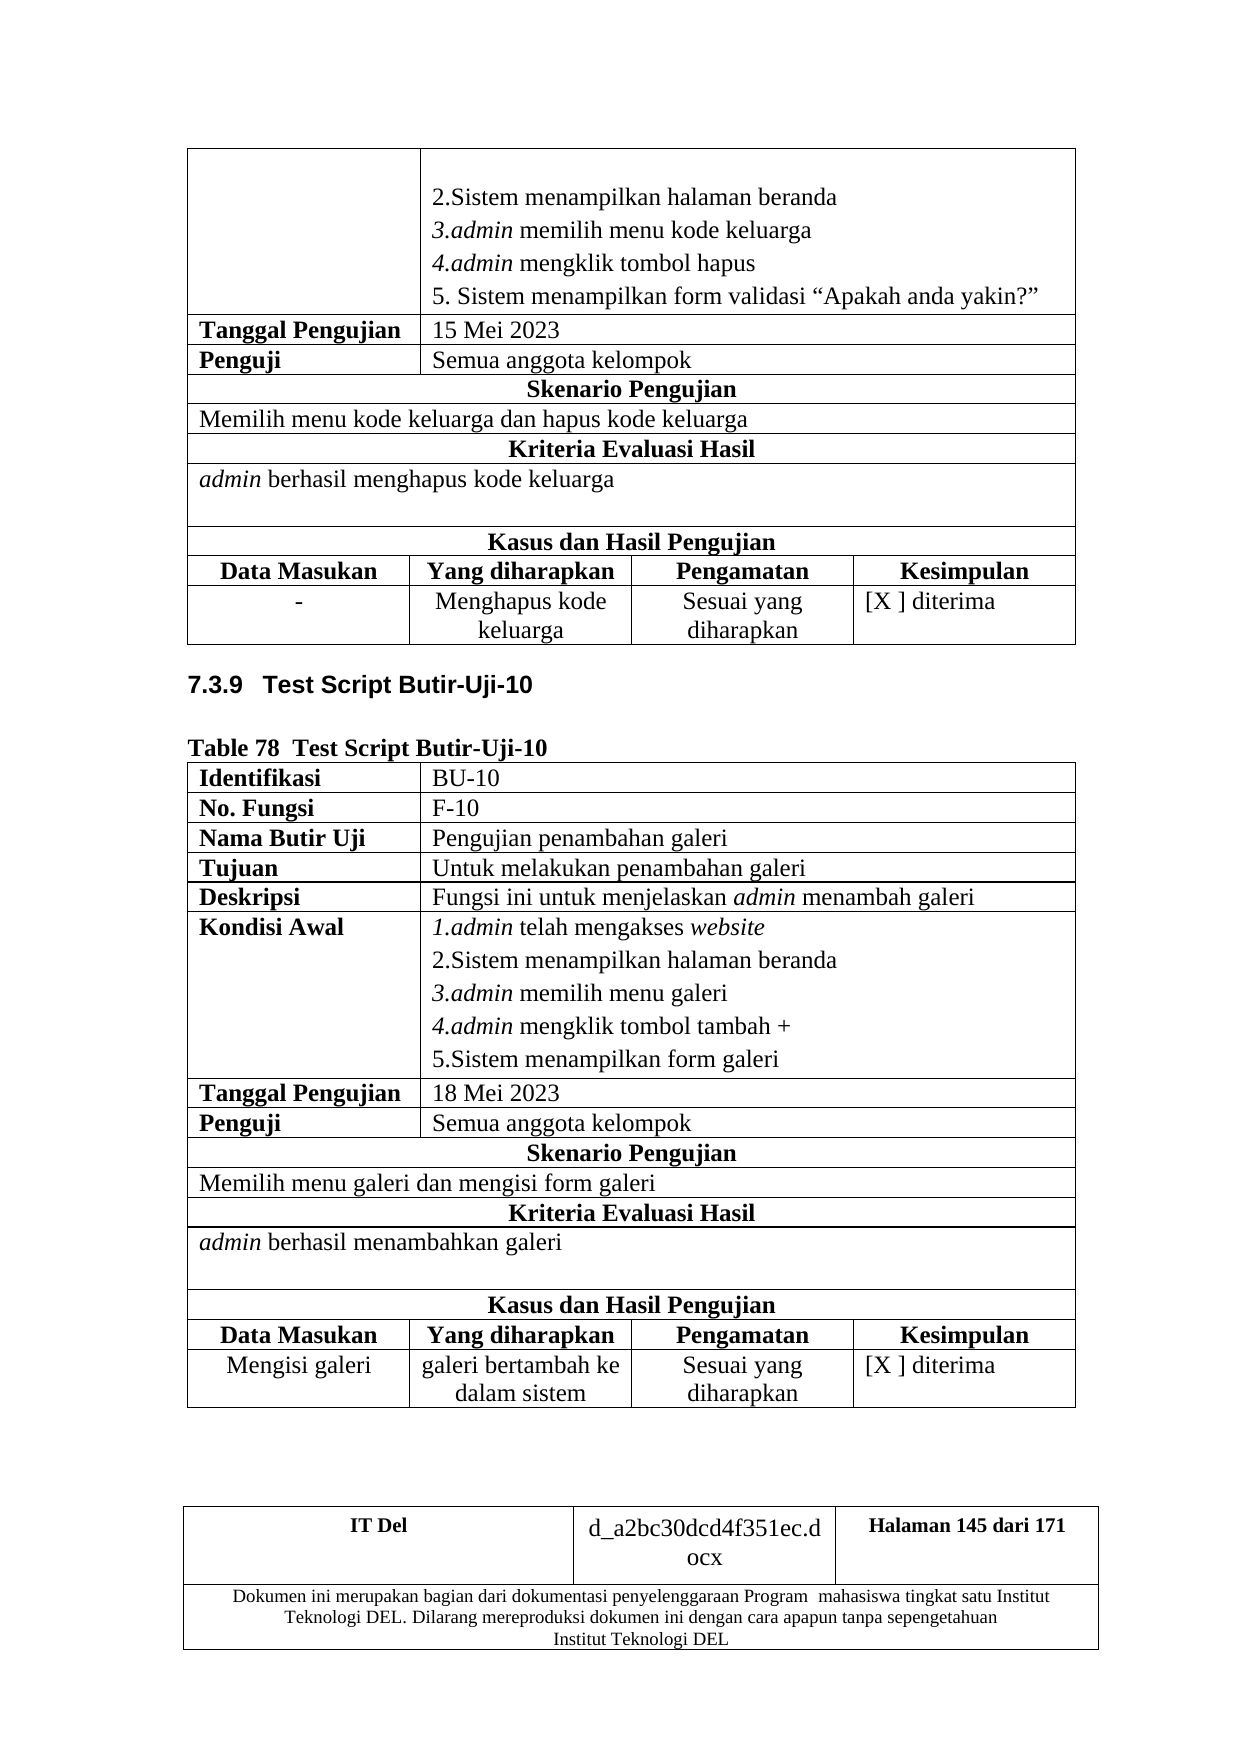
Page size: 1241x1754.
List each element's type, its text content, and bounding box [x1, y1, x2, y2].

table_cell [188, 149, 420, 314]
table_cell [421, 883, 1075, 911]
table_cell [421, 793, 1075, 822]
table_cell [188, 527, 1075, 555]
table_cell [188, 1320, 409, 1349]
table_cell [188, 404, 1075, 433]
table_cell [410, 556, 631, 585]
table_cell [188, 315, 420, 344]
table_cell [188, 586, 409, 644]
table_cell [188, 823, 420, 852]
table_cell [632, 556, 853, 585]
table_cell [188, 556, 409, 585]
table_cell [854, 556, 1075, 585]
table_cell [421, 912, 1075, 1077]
text Table 78 Test Script Butir-Uji-10 [187, 733, 1092, 762]
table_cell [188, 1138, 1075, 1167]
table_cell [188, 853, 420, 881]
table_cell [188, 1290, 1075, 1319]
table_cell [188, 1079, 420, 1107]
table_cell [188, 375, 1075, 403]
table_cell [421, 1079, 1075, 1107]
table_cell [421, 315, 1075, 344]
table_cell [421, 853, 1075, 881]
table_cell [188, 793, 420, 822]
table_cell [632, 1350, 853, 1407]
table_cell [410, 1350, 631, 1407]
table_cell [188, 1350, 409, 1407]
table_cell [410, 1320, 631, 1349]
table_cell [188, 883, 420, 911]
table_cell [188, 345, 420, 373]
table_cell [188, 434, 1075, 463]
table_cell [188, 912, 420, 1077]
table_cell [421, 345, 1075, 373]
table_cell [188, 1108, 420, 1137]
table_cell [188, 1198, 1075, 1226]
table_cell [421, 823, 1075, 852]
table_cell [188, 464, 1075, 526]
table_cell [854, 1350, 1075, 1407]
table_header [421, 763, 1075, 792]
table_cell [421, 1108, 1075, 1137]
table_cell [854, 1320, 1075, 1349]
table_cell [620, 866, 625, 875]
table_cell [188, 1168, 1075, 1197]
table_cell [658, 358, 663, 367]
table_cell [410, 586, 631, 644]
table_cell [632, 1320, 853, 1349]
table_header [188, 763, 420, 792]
subtitle Test Script Butir-Uji-10 [187, 670, 1092, 698]
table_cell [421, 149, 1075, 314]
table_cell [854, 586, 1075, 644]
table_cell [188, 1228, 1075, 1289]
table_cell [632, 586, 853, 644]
